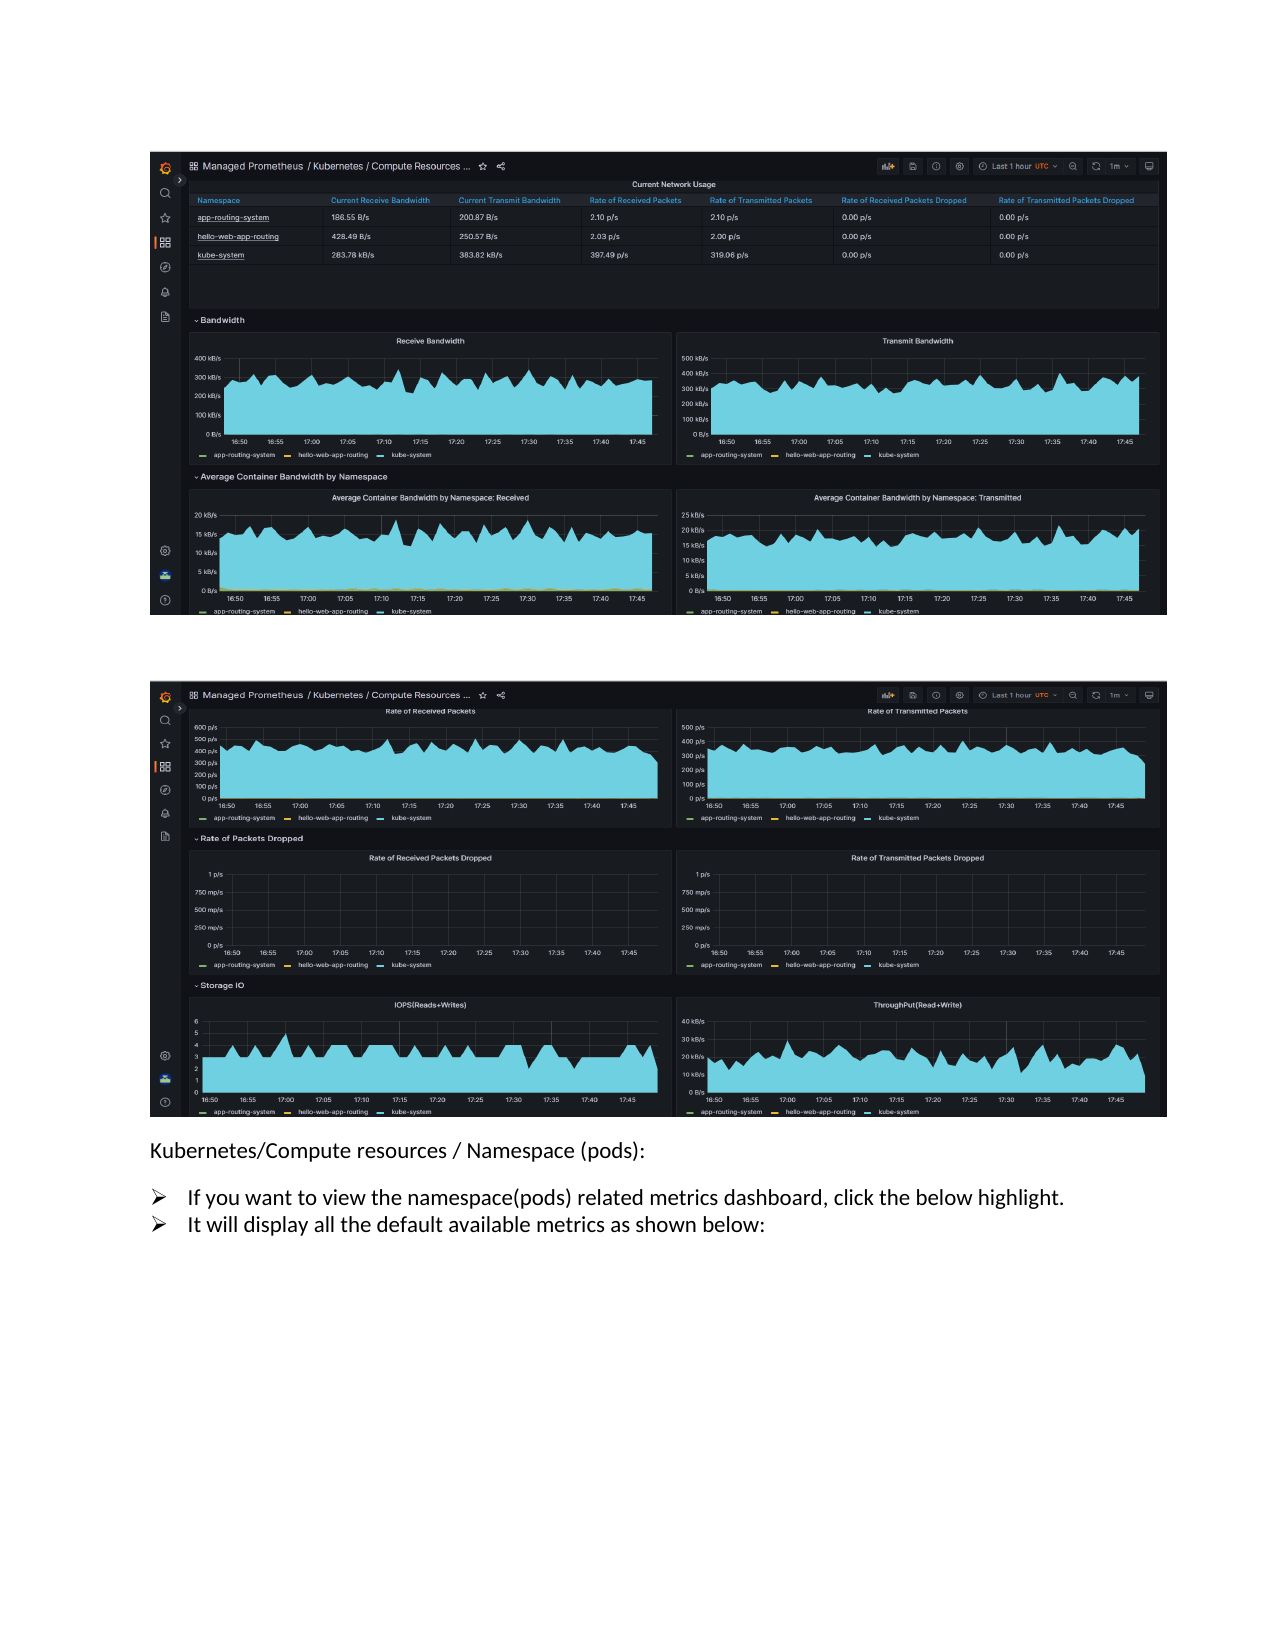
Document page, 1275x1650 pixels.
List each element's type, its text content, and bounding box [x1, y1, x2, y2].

picture [150, 150, 1167, 615]
text Kubernetes/Compute resources / Namespace (pods): [150, 1136, 1125, 1164]
list It will display all the default available metrics as shown below: [150, 1211, 1125, 1239]
picture [150, 680, 1167, 1117]
list If you want to view the namespace(pods) related metrics dashboard, click the below highlight. [150, 1183, 1125, 1211]
